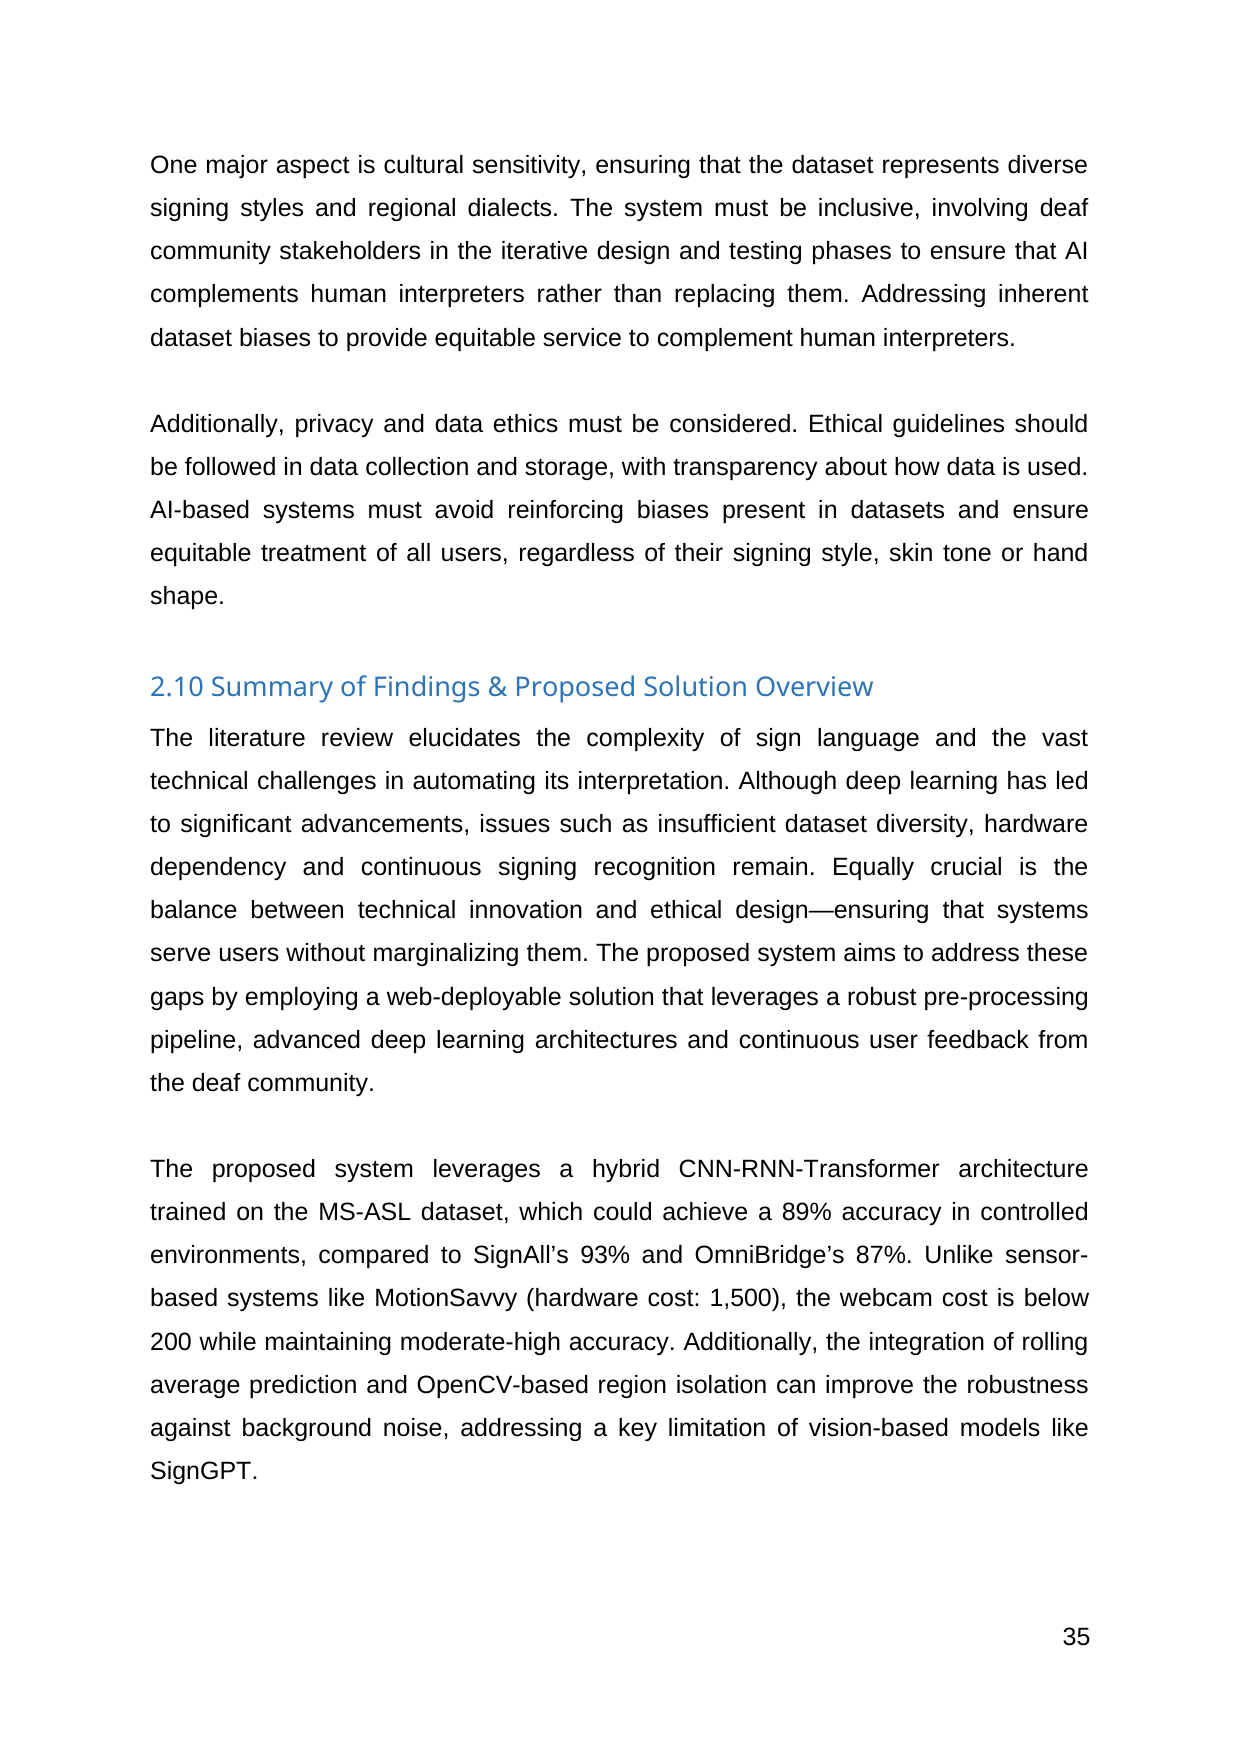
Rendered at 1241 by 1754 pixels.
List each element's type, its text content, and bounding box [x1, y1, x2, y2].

subtitle 2.10 Summary of Findings & Proposed Solution Overview [150, 667, 1090, 704]
text The literature review elucidates the complexity of sign language and the vast technical challenges in automating its interpretation. Although deep learning has led to significant advancements, issues such as insufficient dataset diversity, hardware dependency and continuous signing recognition remain. Equally crucial is the balance between technical innovation and ethical design—ensuring that systems serve users without marginalizing them. The proposed system aims to address these gaps by employing a web-deployable solution that leverages a robust pre-processing pipeline, advanced deep learning architectures and continuous user feedback from the deaf community. [150, 723, 1090, 1097]
text Additionally, privacy and data ethics must be considered. Ethical guidelines should be followed in data collection and storage, with transparency about how data is used. AI-based systems must avoid reinforcing biases present in datasets and ensure equitable treatment of all users, regardless of their signing style, skin tone or hand shape. [150, 409, 1090, 610]
text The proposed system leverages a hybrid CNN-RNN-Transformer architecture trained on the MS-ASL dataset, which could achieve a 89% accuracy in controlled environments, compared to SignAll’s 93% and OmniBridge’s 87%. Unlike sensor-based systems like MotionSavvy (hardware cost: 1,500), the webcam cost is below 200 while maintaining moderate-high accuracy. Additionally, the integration of rolling average prediction and OpenCV-based region isolation can improve the robustness against background noise, addressing a key limitation of vision-based models like SignGPT. [150, 1154, 1090, 1485]
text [150, 150, 1090, 351]
